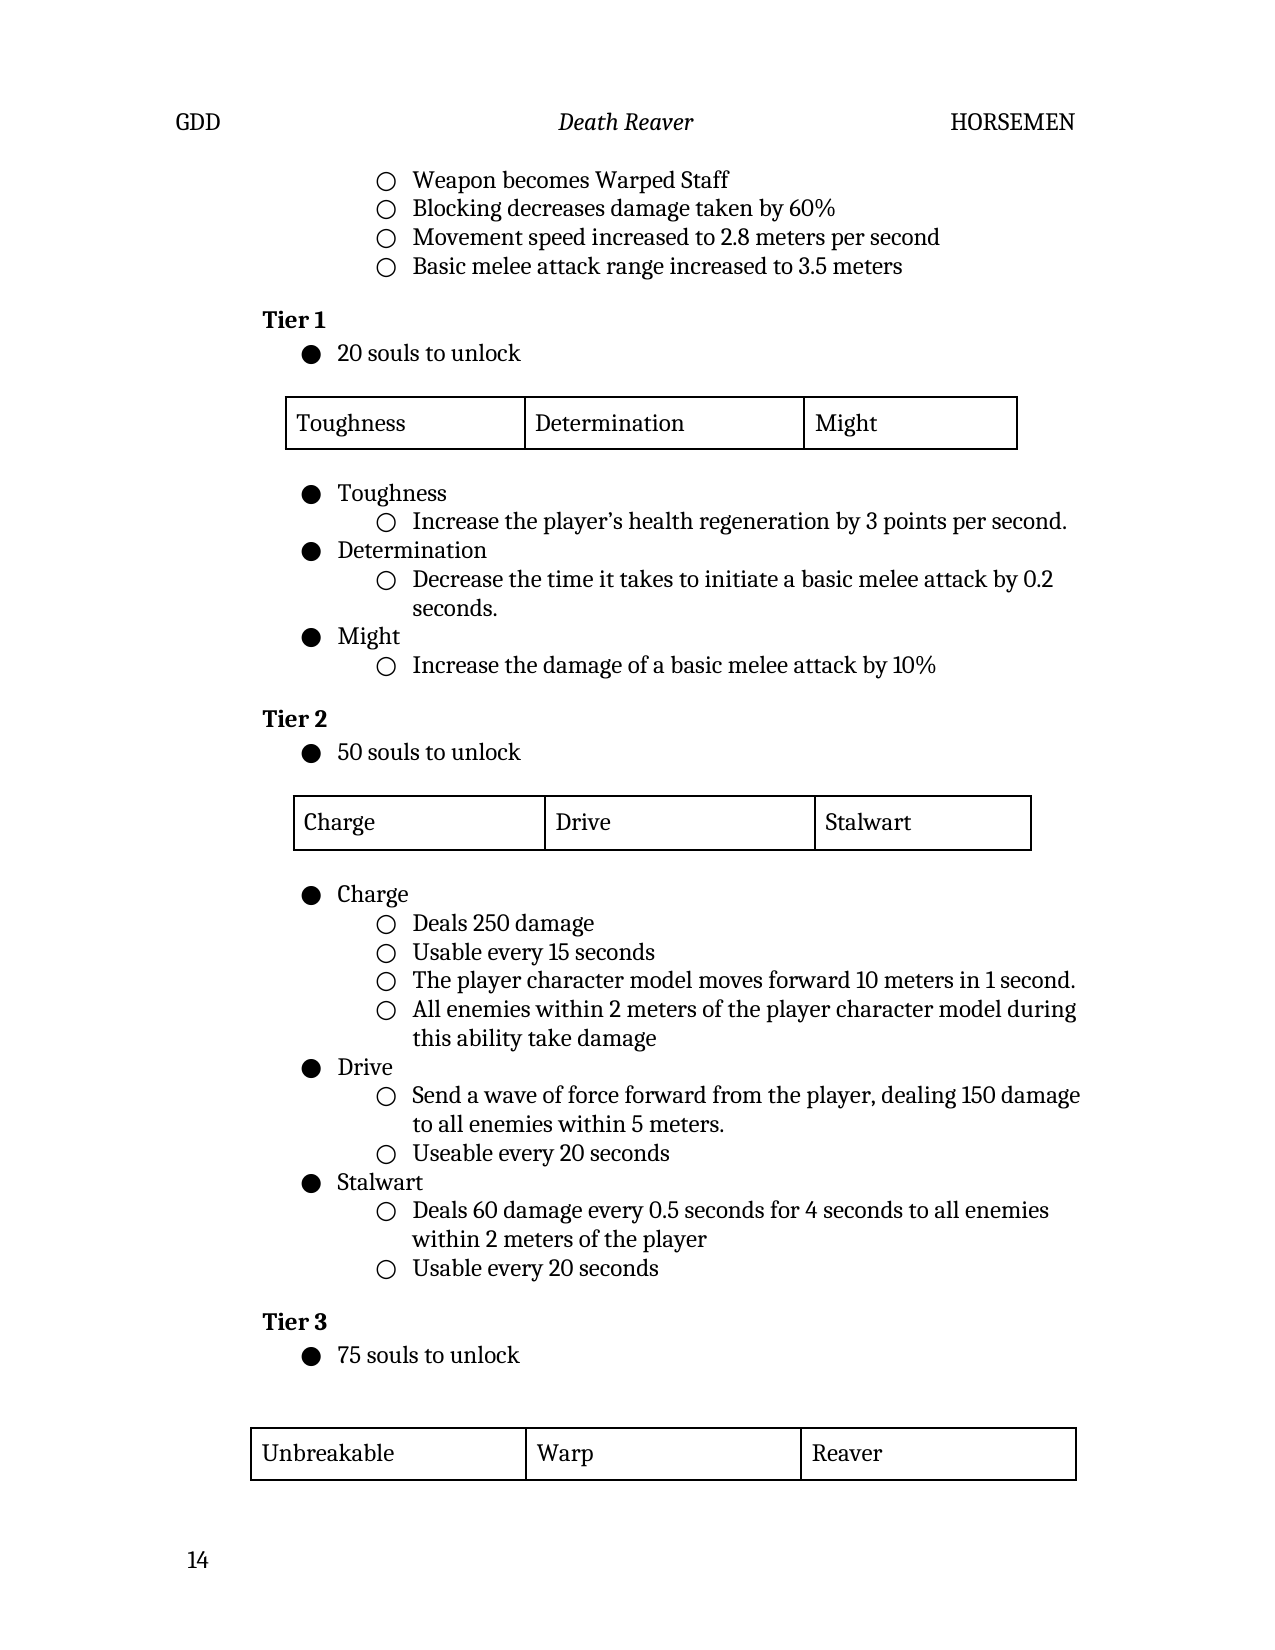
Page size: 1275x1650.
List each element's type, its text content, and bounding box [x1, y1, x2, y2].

table_header Toughness [287, 398, 524, 448]
list Drive [300, 1053, 1087, 1081]
subtitle Tier 3 [262, 1308, 1087, 1336]
table_header Unbreakable [252, 1429, 525, 1478]
list Deals 250 damage [375, 909, 1087, 938]
table_header Might [805, 398, 1016, 448]
list 20 souls to unlock [300, 338, 1087, 367]
table_header Drive [546, 797, 814, 849]
list Increase the damage of a basic melee attack by 10% [375, 651, 1087, 680]
list Determination [300, 536, 1087, 565]
list Weapon becomes Warped Staff [375, 166, 1087, 194]
list Usable every 20 seconds [375, 1254, 1087, 1283]
list Stalwart [300, 1168, 1087, 1196]
list All enemies within 2 meters of the player character model during this ability take damage [375, 995, 1087, 1053]
list Deals 60 damage every 0.5 seconds for 4 seconds to all enemies within 2 meters of the player [375, 1196, 1087, 1254]
list Movement speed increased to 2.8 meters per second [375, 223, 1087, 252]
list Send a wave of force forward from the player, dealing 150 damage to all enemies within 5 meters. [375, 1081, 1087, 1139]
list Useable every 20 seconds [375, 1139, 1087, 1168]
list Increase the player’s health regeneration by 3 points per second. [375, 507, 1087, 536]
table_header Stalwart [816, 797, 1030, 849]
list Usable every 15 seconds [375, 938, 1087, 966]
table_header Charge [295, 797, 544, 849]
list 50 souls to unlock [300, 738, 1087, 766]
table_header Warp [527, 1429, 800, 1478]
list Basic melee attack range increased to 3.5 meters [375, 252, 1087, 281]
list Decrease the time it takes to initiate a basic melee attack by 0.2 seconds. [375, 565, 1087, 622]
table_header Determination [526, 398, 803, 448]
list Blocking decreases damage taken by 60% [375, 194, 1087, 223]
list 75 souls to unlock [300, 1341, 1087, 1369]
list Toughness [300, 478, 1087, 507]
list The player character model moves forward 10 meters in 1 second. [375, 966, 1087, 995]
list Might [300, 622, 1087, 651]
table_header Reaver [802, 1429, 1075, 1478]
subtitle Tier 1 [187, 306, 1087, 334]
subtitle Tier 2 [262, 705, 1087, 733]
list Charge [300, 880, 1087, 909]
